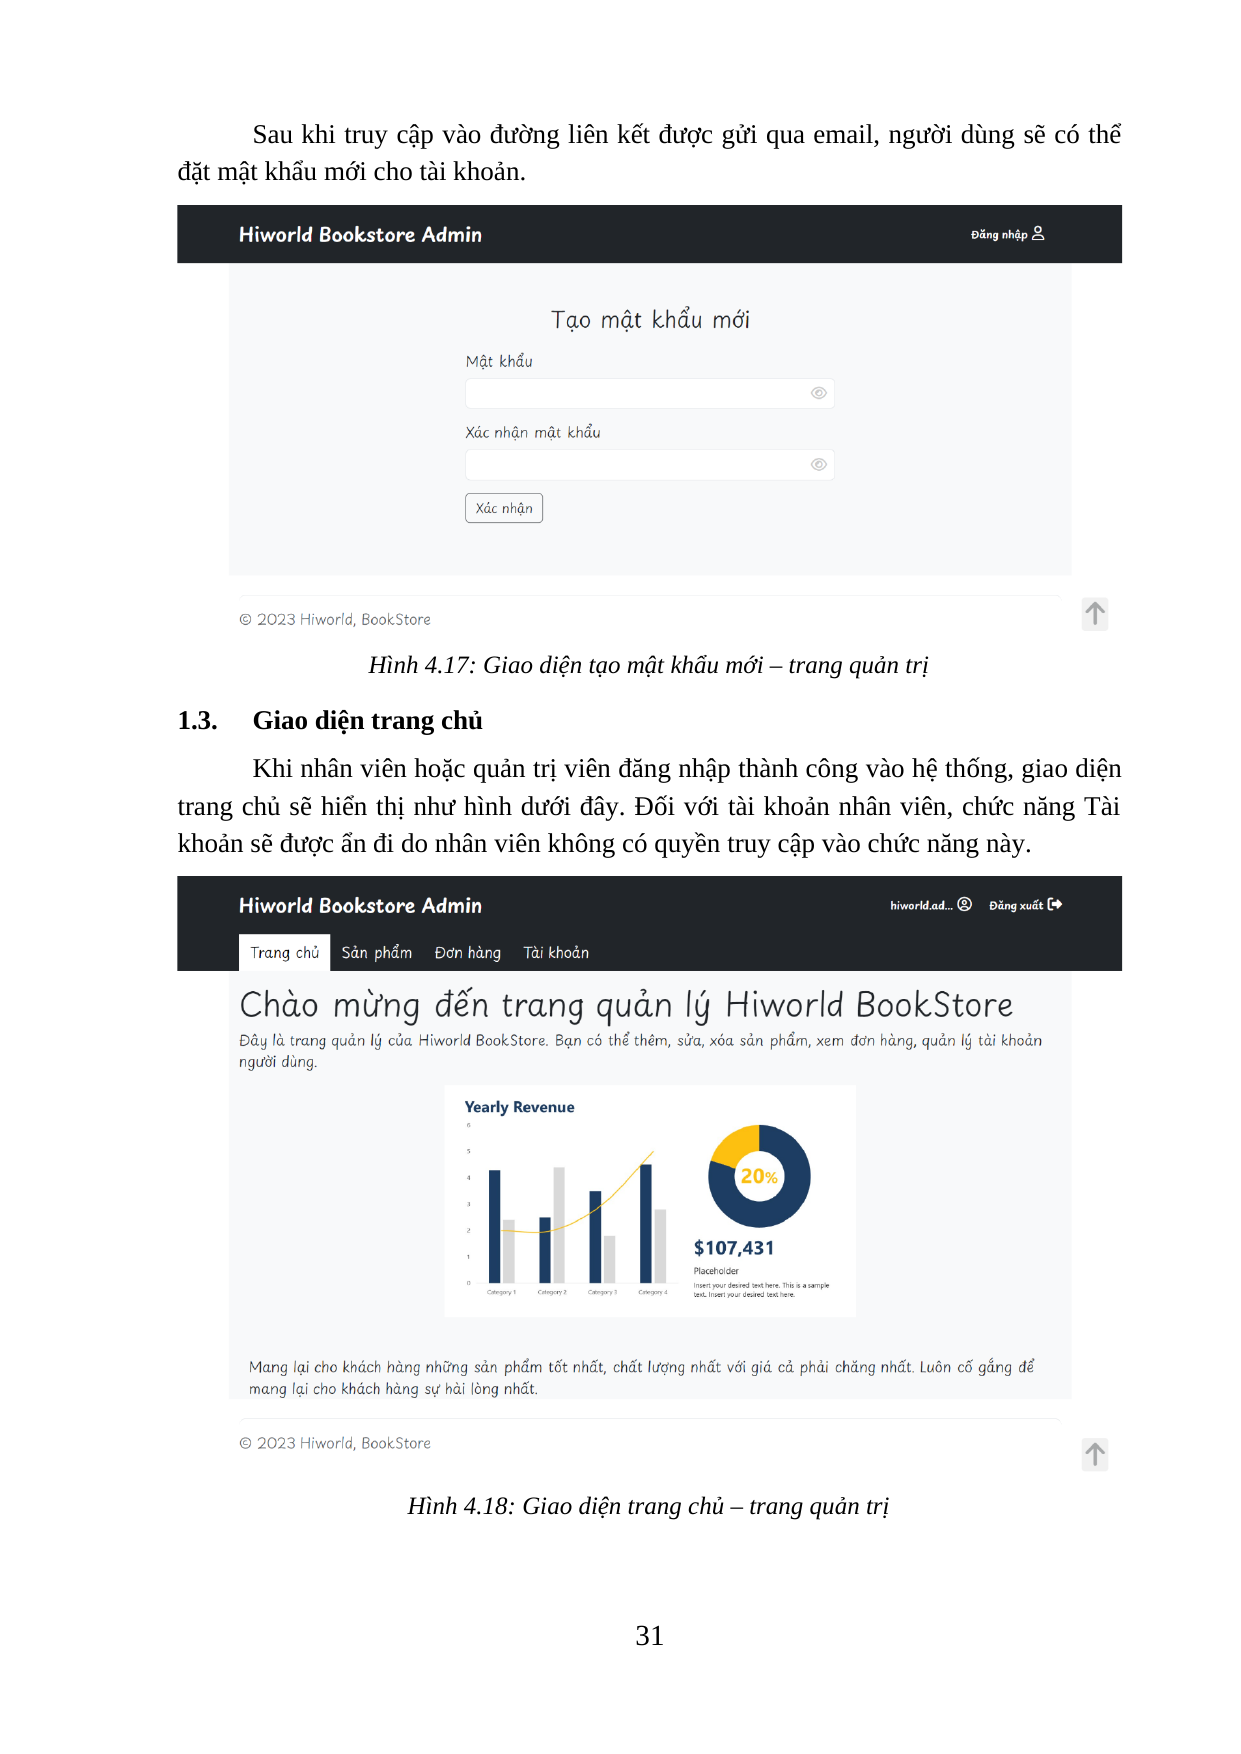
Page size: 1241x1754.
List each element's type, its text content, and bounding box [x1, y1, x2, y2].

text Khi nhân viên hoặc quản trị viên đăng nhập thành công vào hệ thống, giao diện trang chủ sẽ hiển thị như hình dưới đây. Đối với tài khoản nhân viên, chức năng Tài khoản sẽ được ẩn đi do nhân viên không có quyền truy cập vào chức năng này. [177, 821, 1122, 858]
picture [177, 205, 1123, 645]
picture [177, 876, 1123, 1486]
subtitle Giao diện trang chủ [177, 704, 1122, 735]
text Khi nhân viên hoặc quản trị viên đăng nhập thành công vào hệ thống, giao diện trang chủ sẽ hiển thị như hình dưới đây. Đối với tài khoản nhân viên, chức năng Tài khoản sẽ được ẩn đi do nhân viên không có quyền truy cập vào chức năng này. [177, 752, 1122, 790]
text Sau khi truy cập vào đường liên kết được gửi qua email, người dùng sẽ có thể đặt mật khẩu mới cho tài khoản. [177, 118, 1122, 187]
